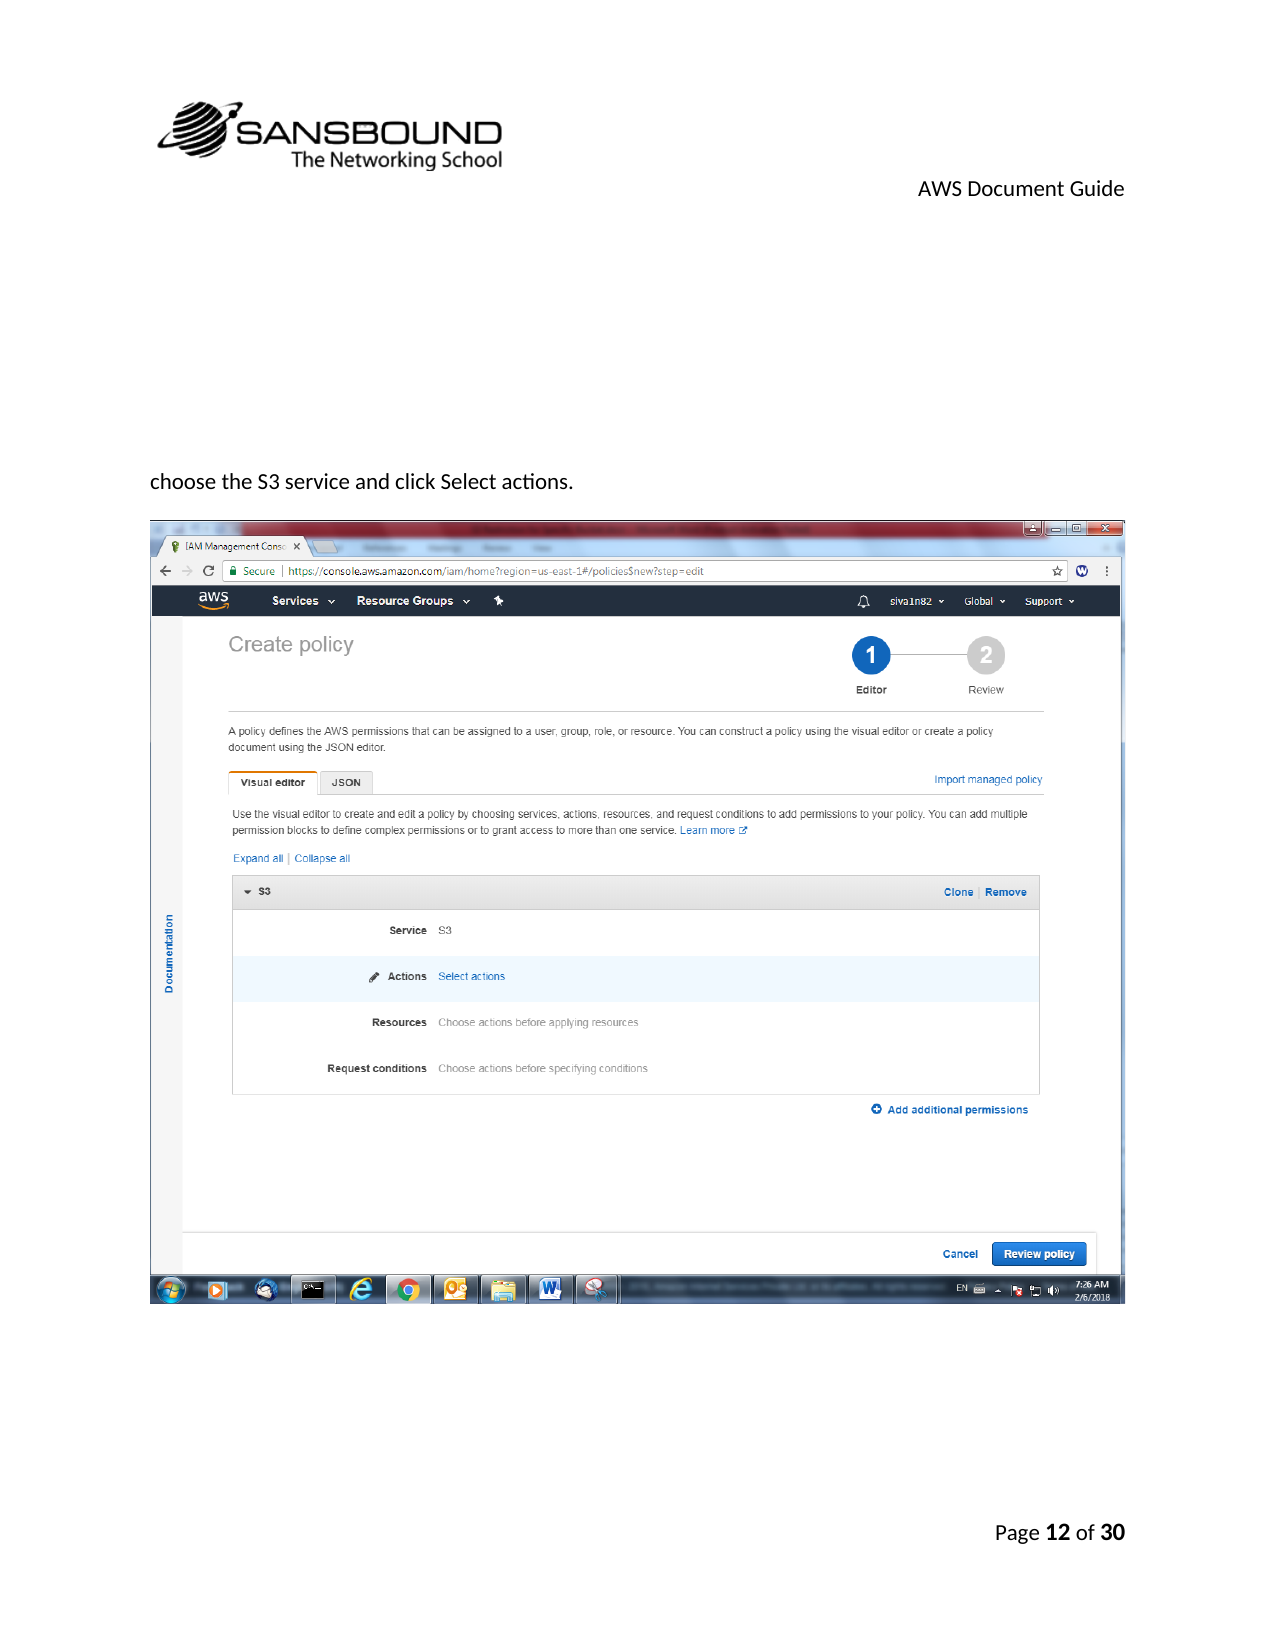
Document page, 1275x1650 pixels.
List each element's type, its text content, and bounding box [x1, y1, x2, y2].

text choose the S3 service and click Select actions. [150, 467, 1125, 495]
picture [150, 520, 1125, 1304]
picture [150, 75, 514, 197]
